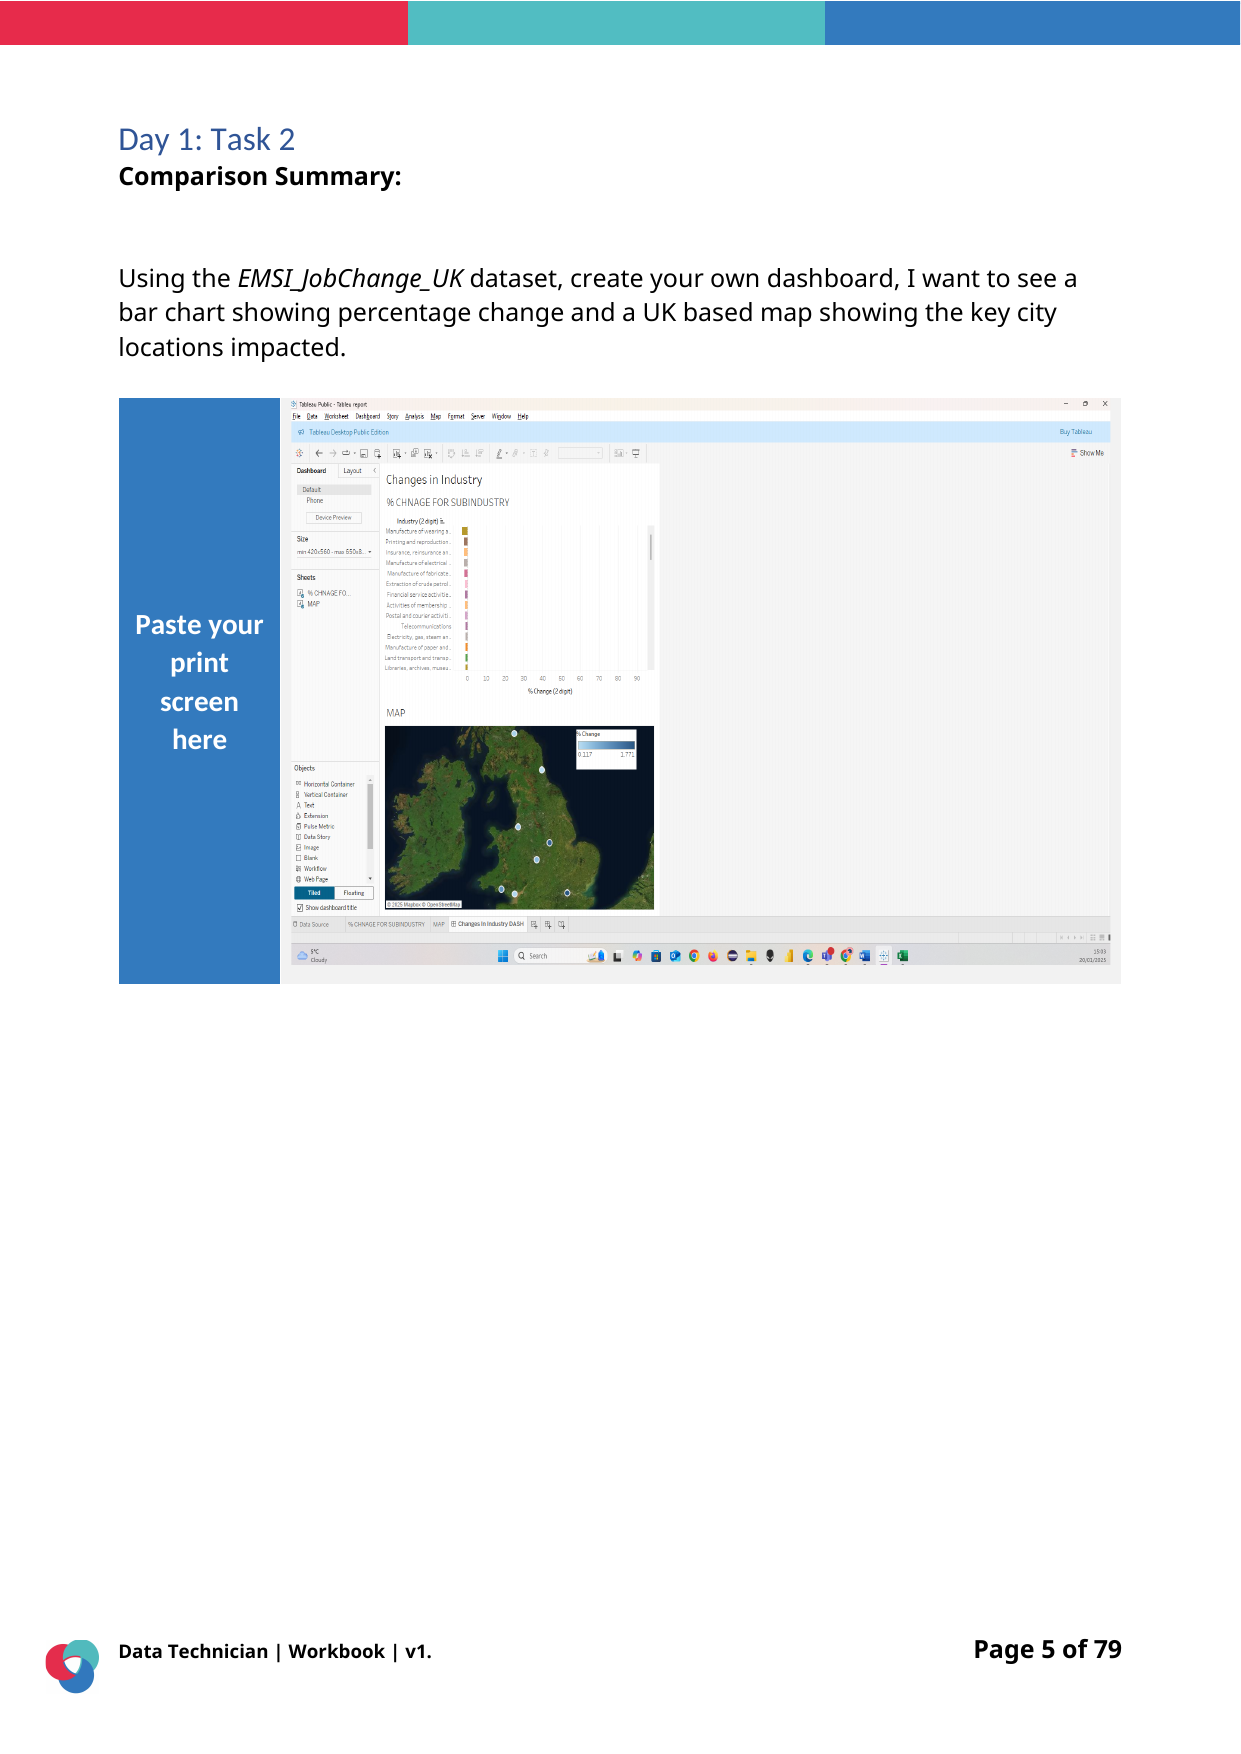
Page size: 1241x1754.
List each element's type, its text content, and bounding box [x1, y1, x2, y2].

picture [45, 1640, 100, 1694]
table_header Paste your print screen here [119, 398, 280, 984]
text Comparison Summary: [118, 159, 1122, 193]
subtitle Day 1: Task 2 [118, 118, 1122, 159]
text Using the EMSI_JobChange_UK dataset, create your own dashboard, I want to see a bar chart showing percentage change and a UK based map showing the key city locations impacted. [118, 261, 1122, 363]
table_header [281, 398, 1121, 984]
picture [291, 398, 1111, 965]
